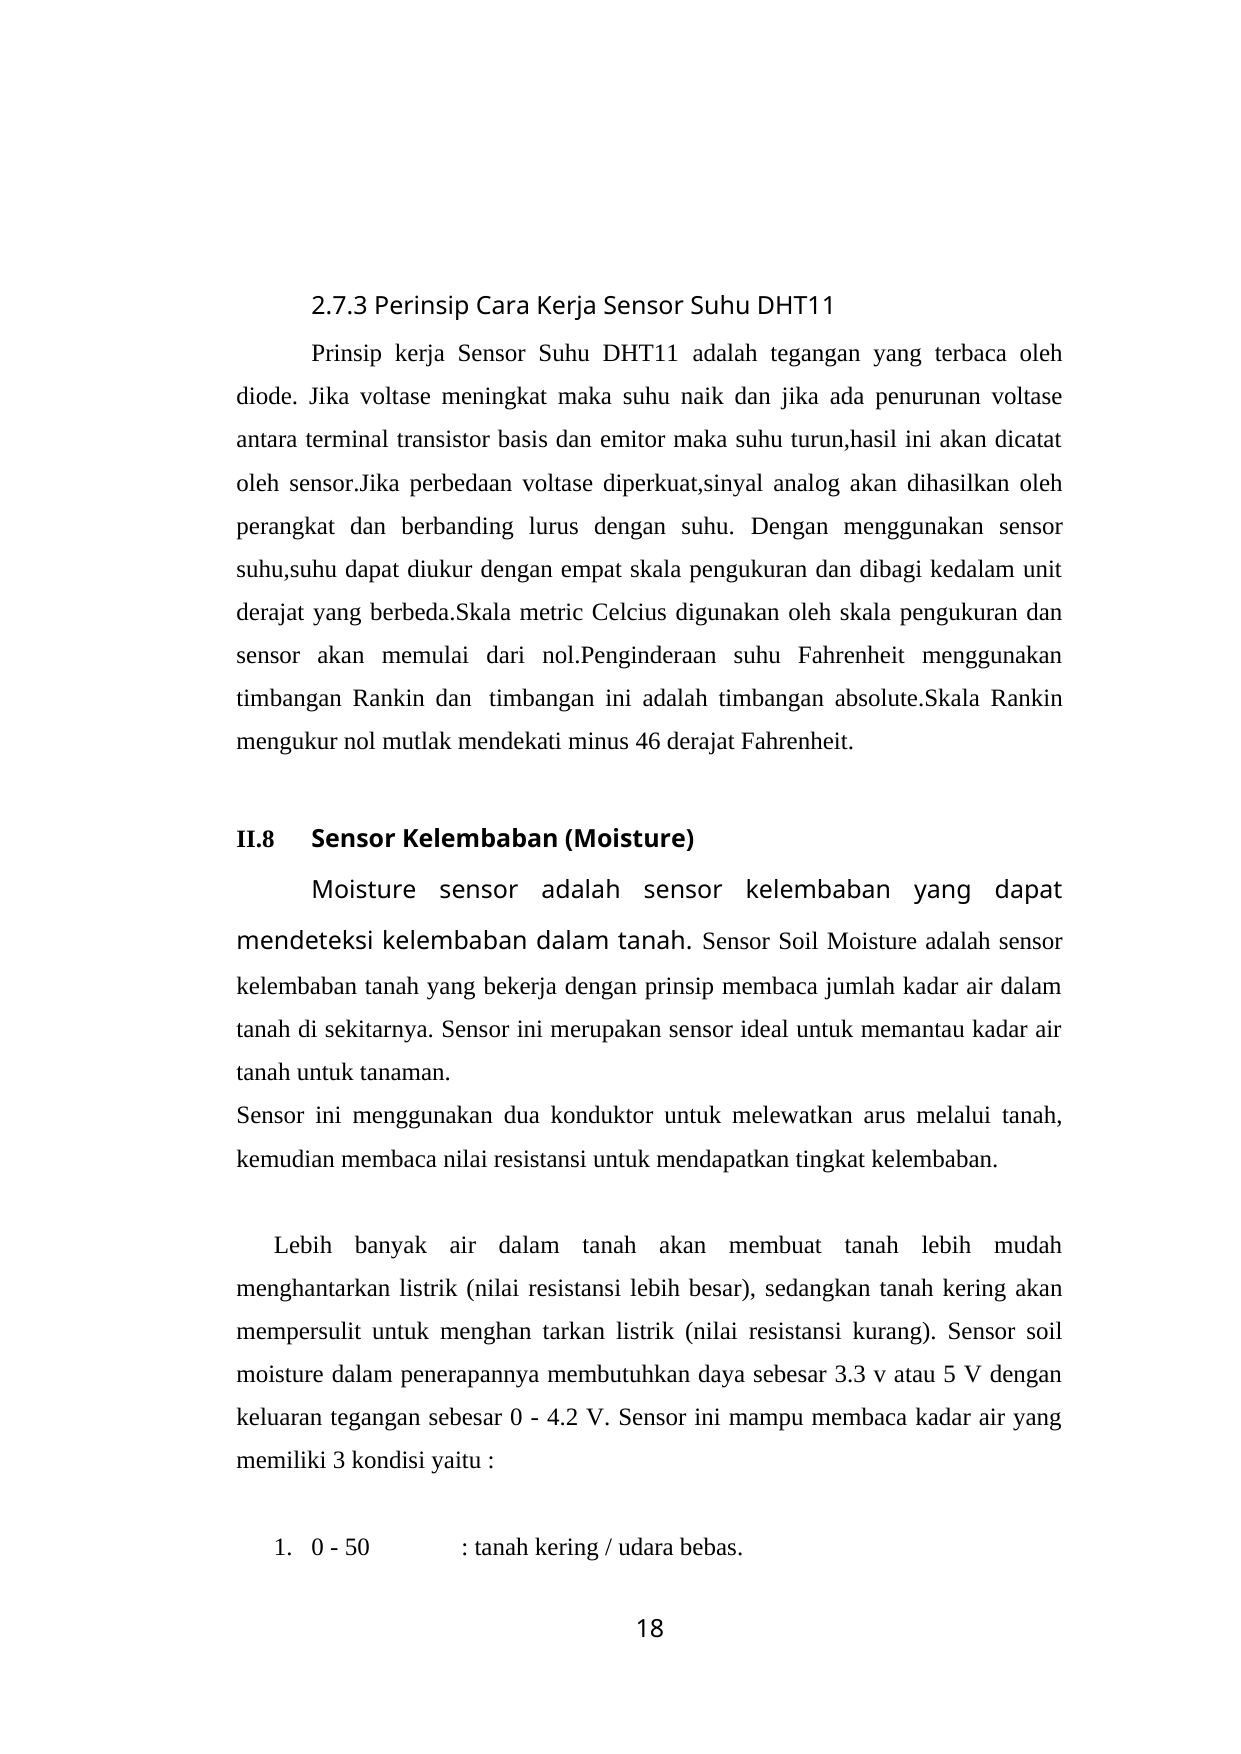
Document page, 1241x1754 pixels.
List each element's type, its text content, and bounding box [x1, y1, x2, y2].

text Lebih banyak air dalam tanah akan membuat tanah lebih mudah menghantarkan listrik (nilai resistansi lebih besar), sedangkan tanah kering akan mempersulit untuk menghan tarkan listrik (nilai resistansi kurang). Sensor soil moisture dalam penerapannya membutuhkan daya sebesar 3.3 v atau 5 V dengan keluaran tegangan sebesar 0 - 4.2 V. Sensor ini mampu membaca kadar air yang memiliki 3 kondisi yaitu : [236, 1230, 1063, 1474]
text Moisture sensor adalah sensor kelembaban yang dapat mendeteksi kelembaban dalam tanah. Sensor Soil Moisture adalah sensor kelembaban tanah yang bekerja dengan prinsip membaca jumlah kadar air dalam tanah di sekitarnya. Sensor ini merupakan sensor ideal untuk memantau kadar air tanah untuk tanaman. [236, 872, 1063, 1086]
text Sensor ini menggunakan dua konduktor untuk melewatkan arus melalui tanah, kemudian membaca nilai resistansi untuk mendapatkan tingkat kelembaban. [236, 1101, 1063, 1172]
text Prinsip kerja Sensor Suhu DHT11 adalah tegangan yang terbaca oleh diode. Jika voltase meningkat maka suhu naik dan jika ada penurunan voltase antara terminal transistor basis dan emitor maka suhu turun,hasil ini akan dicatat oleh sensor.Jika perbedaan voltase diperkuat,sinyal analog akan dihasilkan oleh perangkat dan berbanding lurus dengan suhu. Dengan menggunakan sensor suhu,suhu dapat diukur dengan empat skala pengukuran dan dibagi kedalam unit derajat yang berbeda.Skala metric Celcius digunakan oleh skala pengukuran dan sensor akan memulai dari nol.Penginderaan suhu Fahrenheit menggunakan timbangan Rankin dan timbangan ini adalah timbangan absolute.Skala Rankin mengukur nol mutlak mendekati minus 46 derajat Fahrenheit. [236, 338, 1063, 755]
list 0 - 50 : tanah kering / udara bebas. [274, 1532, 1063, 1561]
subtitle Sensor Kelembaban (Moisture) [236, 821, 1063, 855]
text 2.7.3 Perinsip Cara Kerja Sensor Suhu DHT11 [236, 287, 1063, 321]
